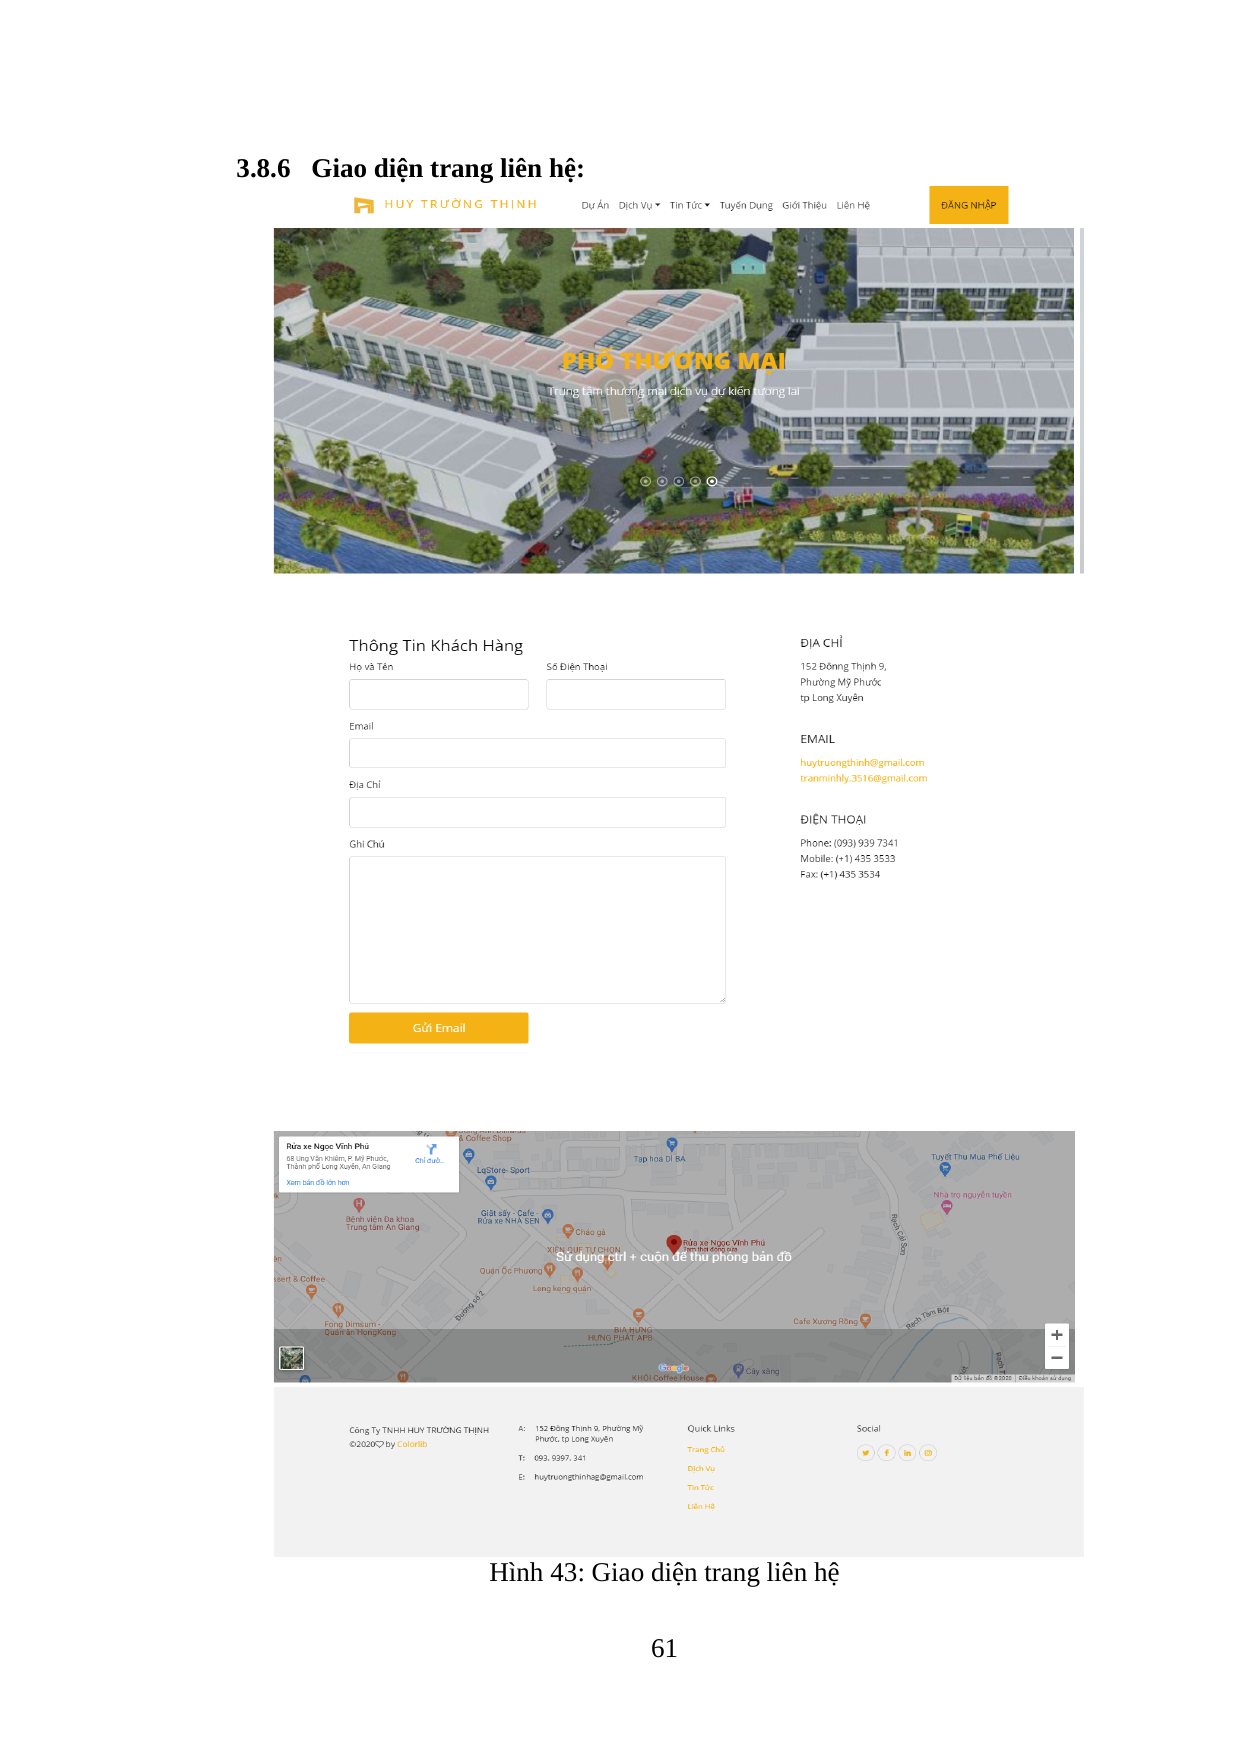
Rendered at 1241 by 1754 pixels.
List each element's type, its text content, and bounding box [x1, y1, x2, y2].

subtitle Giao diện trang liên hệ: [236, 152, 1092, 183]
picture [273, 183, 1084, 1557]
text Hình 43: Giao diện trang liên hệ [236, 1556, 1092, 1588]
